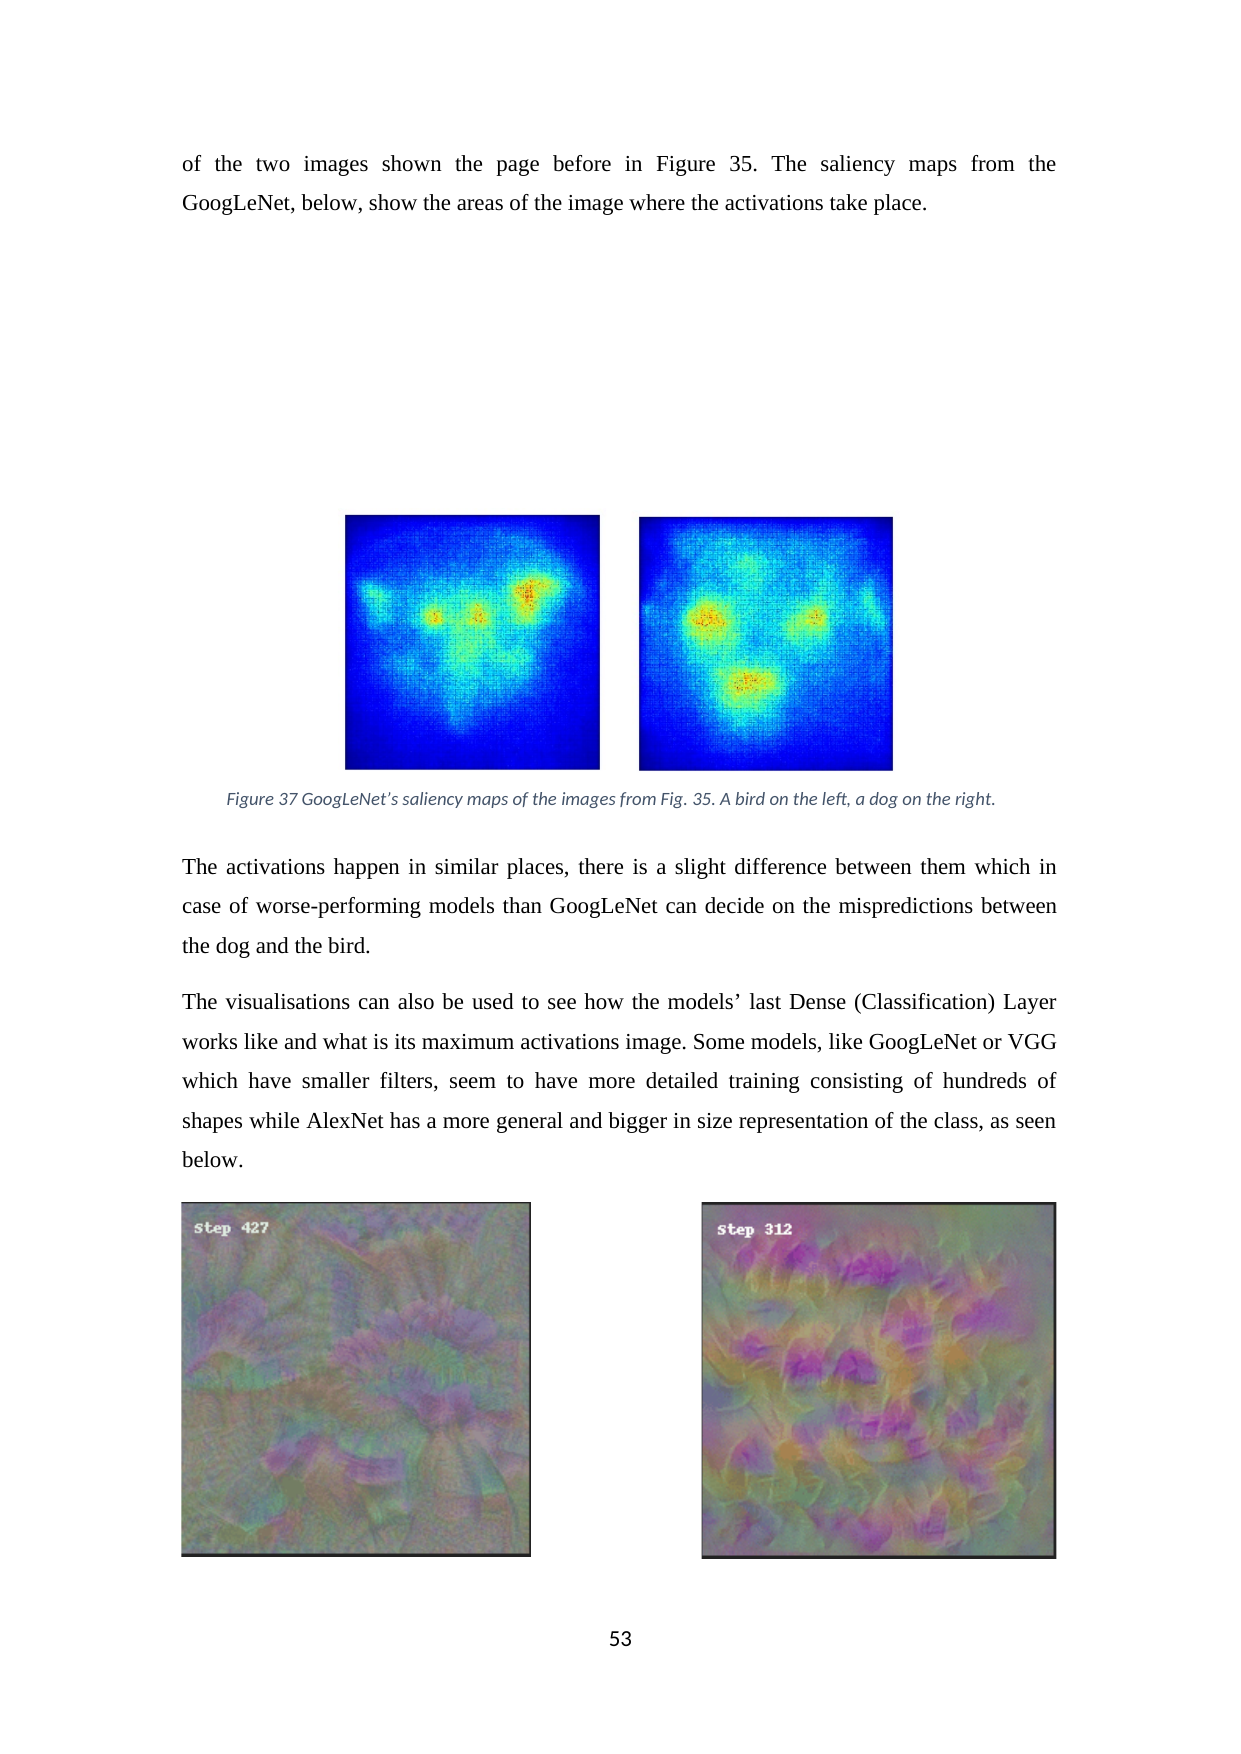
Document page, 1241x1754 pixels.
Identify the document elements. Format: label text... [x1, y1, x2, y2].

text The activations happen in similar places, there is a slight difference between them which in case of worse-performing models than GoogLeNet can decide on the mispredictions between the dog and the bird. [182, 807, 1058, 958]
picture [701, 1202, 1057, 1559]
picture [631, 510, 900, 779]
text The visualisations can also be used to see how the models’ last Dense (Classification) Layer works like and what is its maximum activations image. Some models, like GoogLeNet or VGG which have smaller filters, seem to have more detailed training consisting of hundreds of shapes while AlexNet has a more general and bigger in size representation of the class, as seen below. [182, 988, 1058, 1172]
picture [181, 1202, 531, 1557]
picture [337, 508, 607, 778]
